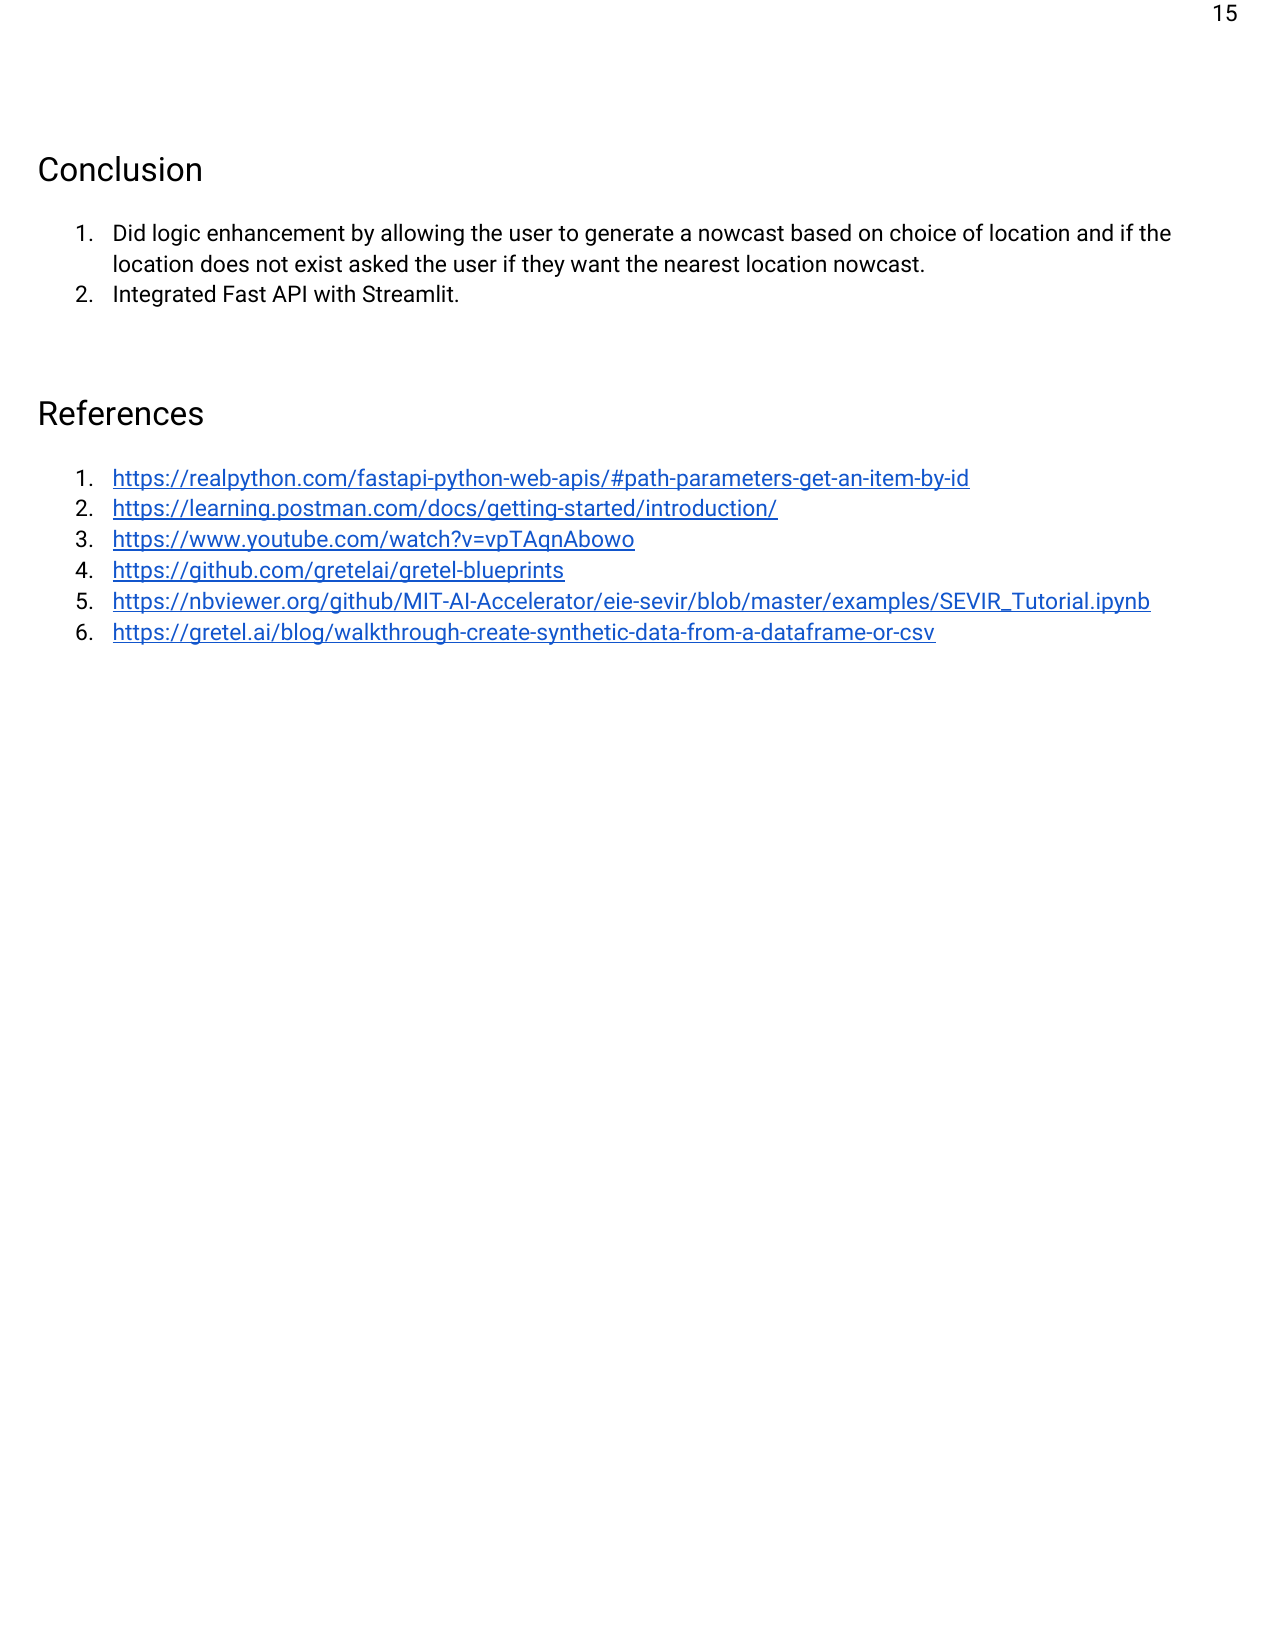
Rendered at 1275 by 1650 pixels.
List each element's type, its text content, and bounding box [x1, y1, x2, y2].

subtitle References [37, 395, 1237, 434]
list https://realpython.com/fastapi-python-web-apis/#path-parameters-get-an-item-by-id [75, 465, 1237, 492]
list Did logic enhancement by allowing the user to generate a nowcast based on choice of location and if the location does not exist asked the user if they want the nearest location nowcast. [75, 220, 1237, 278]
list https://github.com/gretelai/gretel-blueprints [75, 557, 1237, 584]
list https://learning.postman.com/docs/getting-started/introduction/ [75, 496, 1237, 522]
subtitle Conclusion [37, 150, 1237, 189]
list https://nbviewer.org/github/MIT-AI-Accelerator/eie-sevir/blob/master/examples/SEVIR_Tutorial.ipynb [75, 588, 1237, 615]
list https://gretel.ai/blog/walkthrough-create-synthetic-data-from-a-dataframe-or-csv [75, 619, 1237, 646]
list https://www.youtube.com/watch?v=vpTAqnAbowo [75, 526, 1237, 553]
list Integrated Fast API with Streamlit. [75, 282, 1237, 308]
